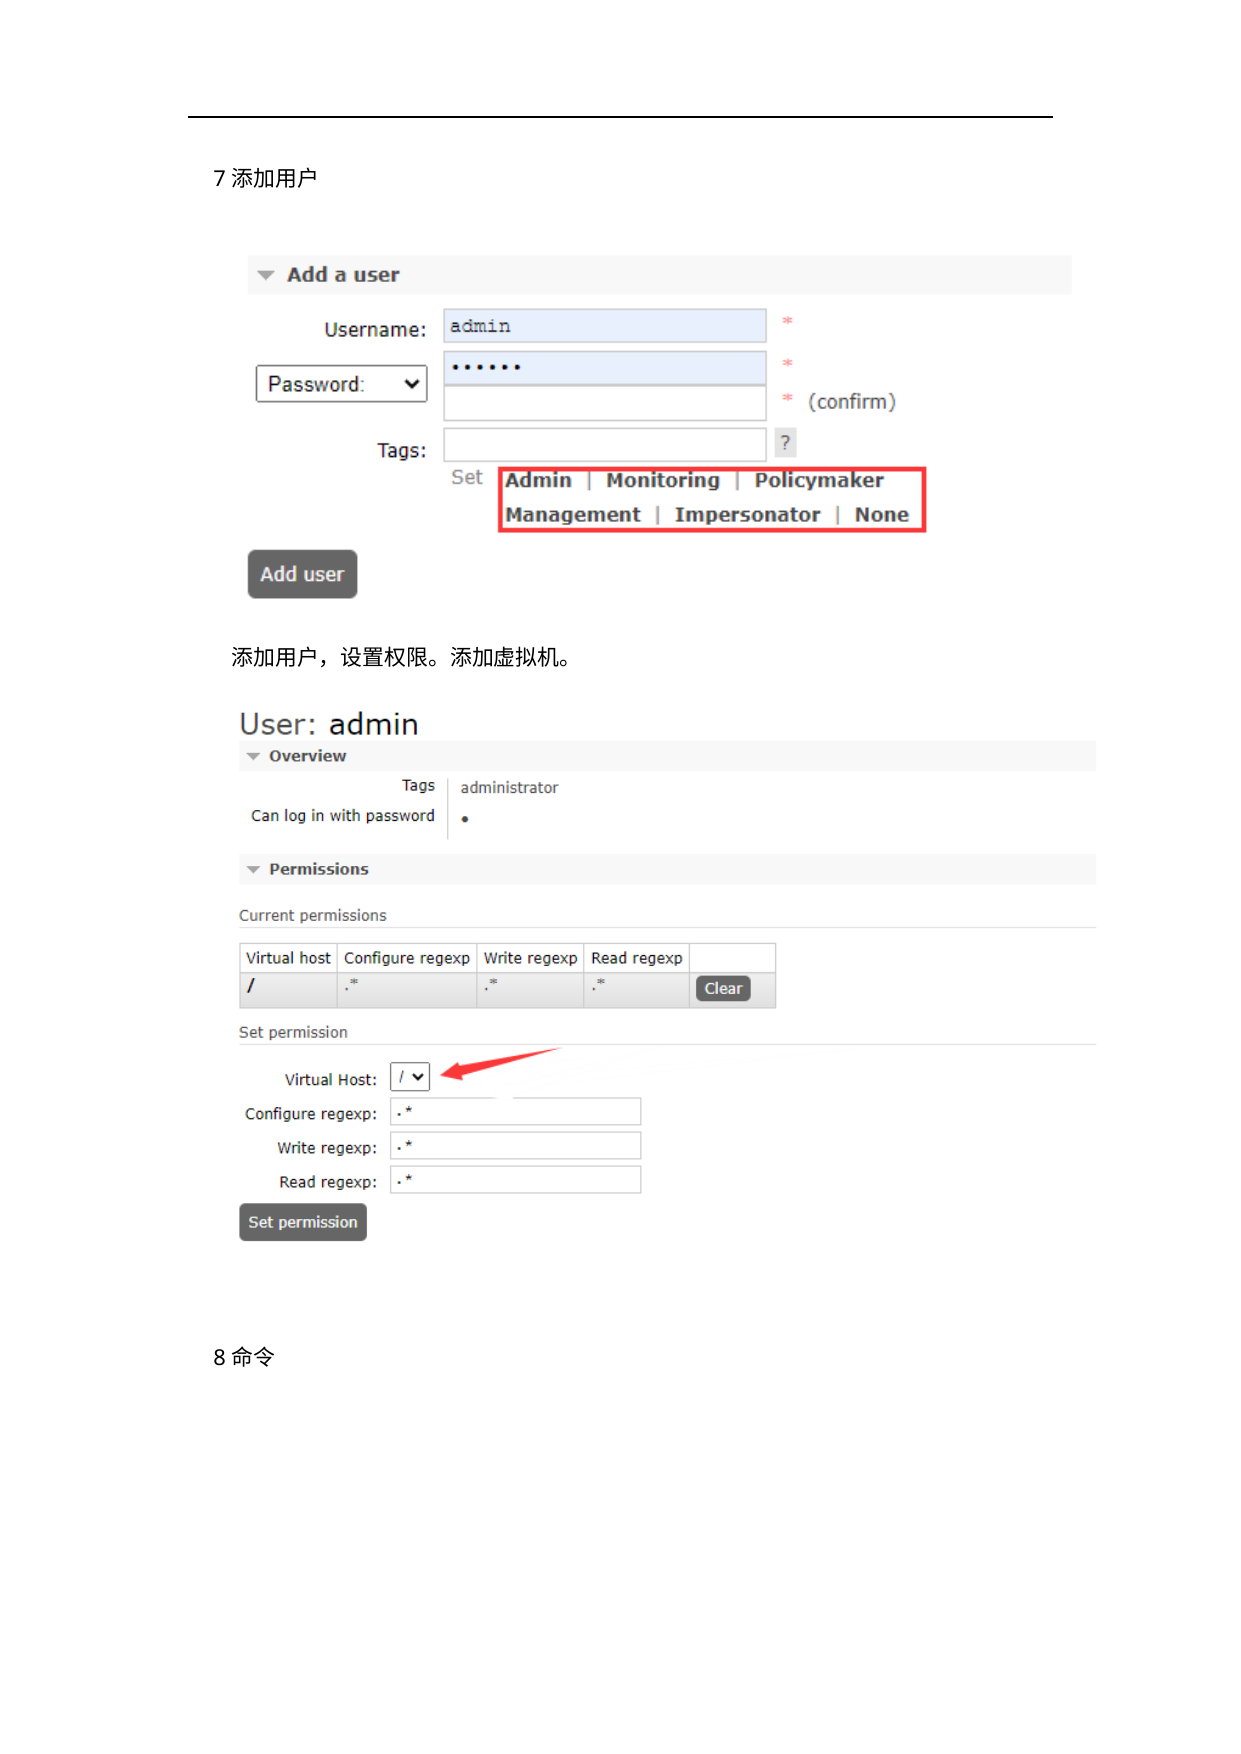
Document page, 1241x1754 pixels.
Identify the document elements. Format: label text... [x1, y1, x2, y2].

subtitle 命令 [187, 1340, 1053, 1372]
picture [231, 224, 1072, 605]
picture [231, 698, 1097, 1246]
text 添加用户，设置权限。添加虚拟机。 [187, 640, 1053, 672]
subtitle 添加用户 [187, 161, 1053, 193]
